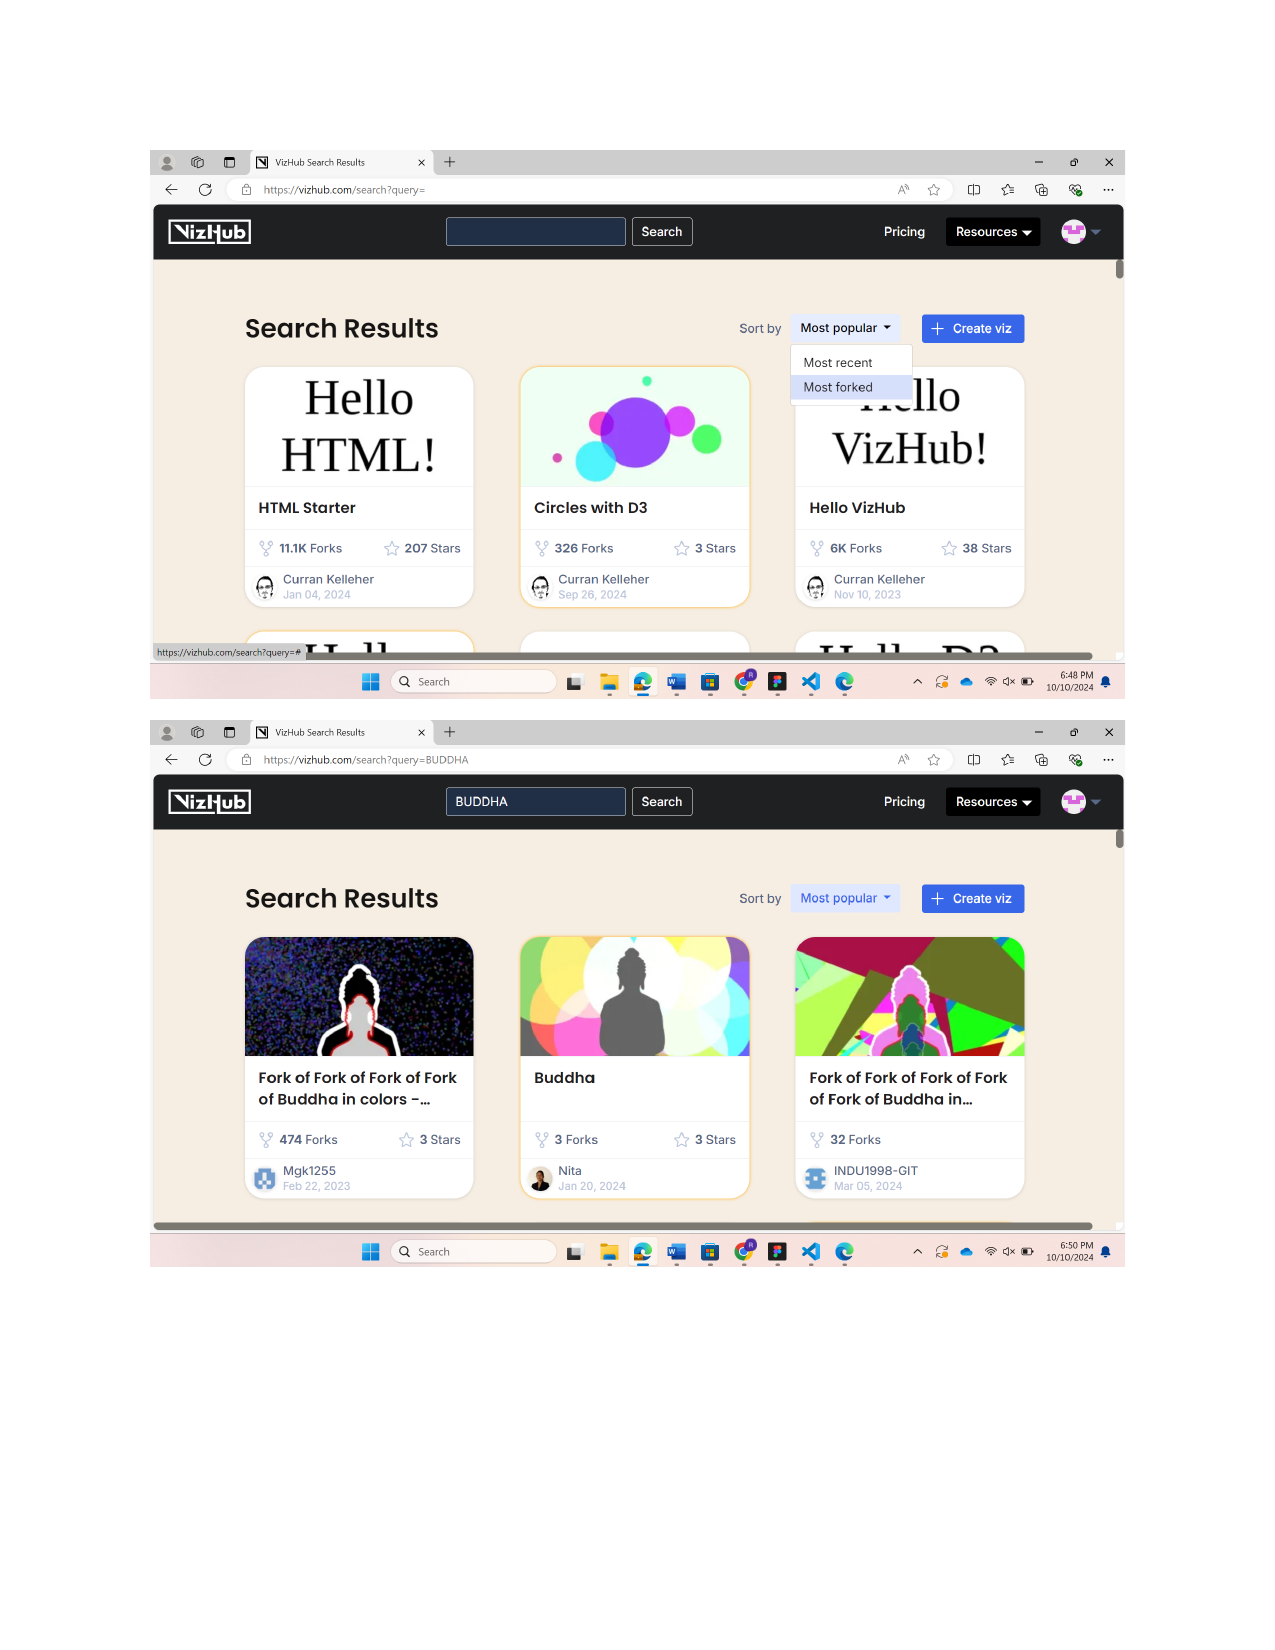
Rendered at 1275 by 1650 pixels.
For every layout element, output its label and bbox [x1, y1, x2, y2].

picture [150, 150, 1125, 699]
picture [150, 720, 1125, 1267]
